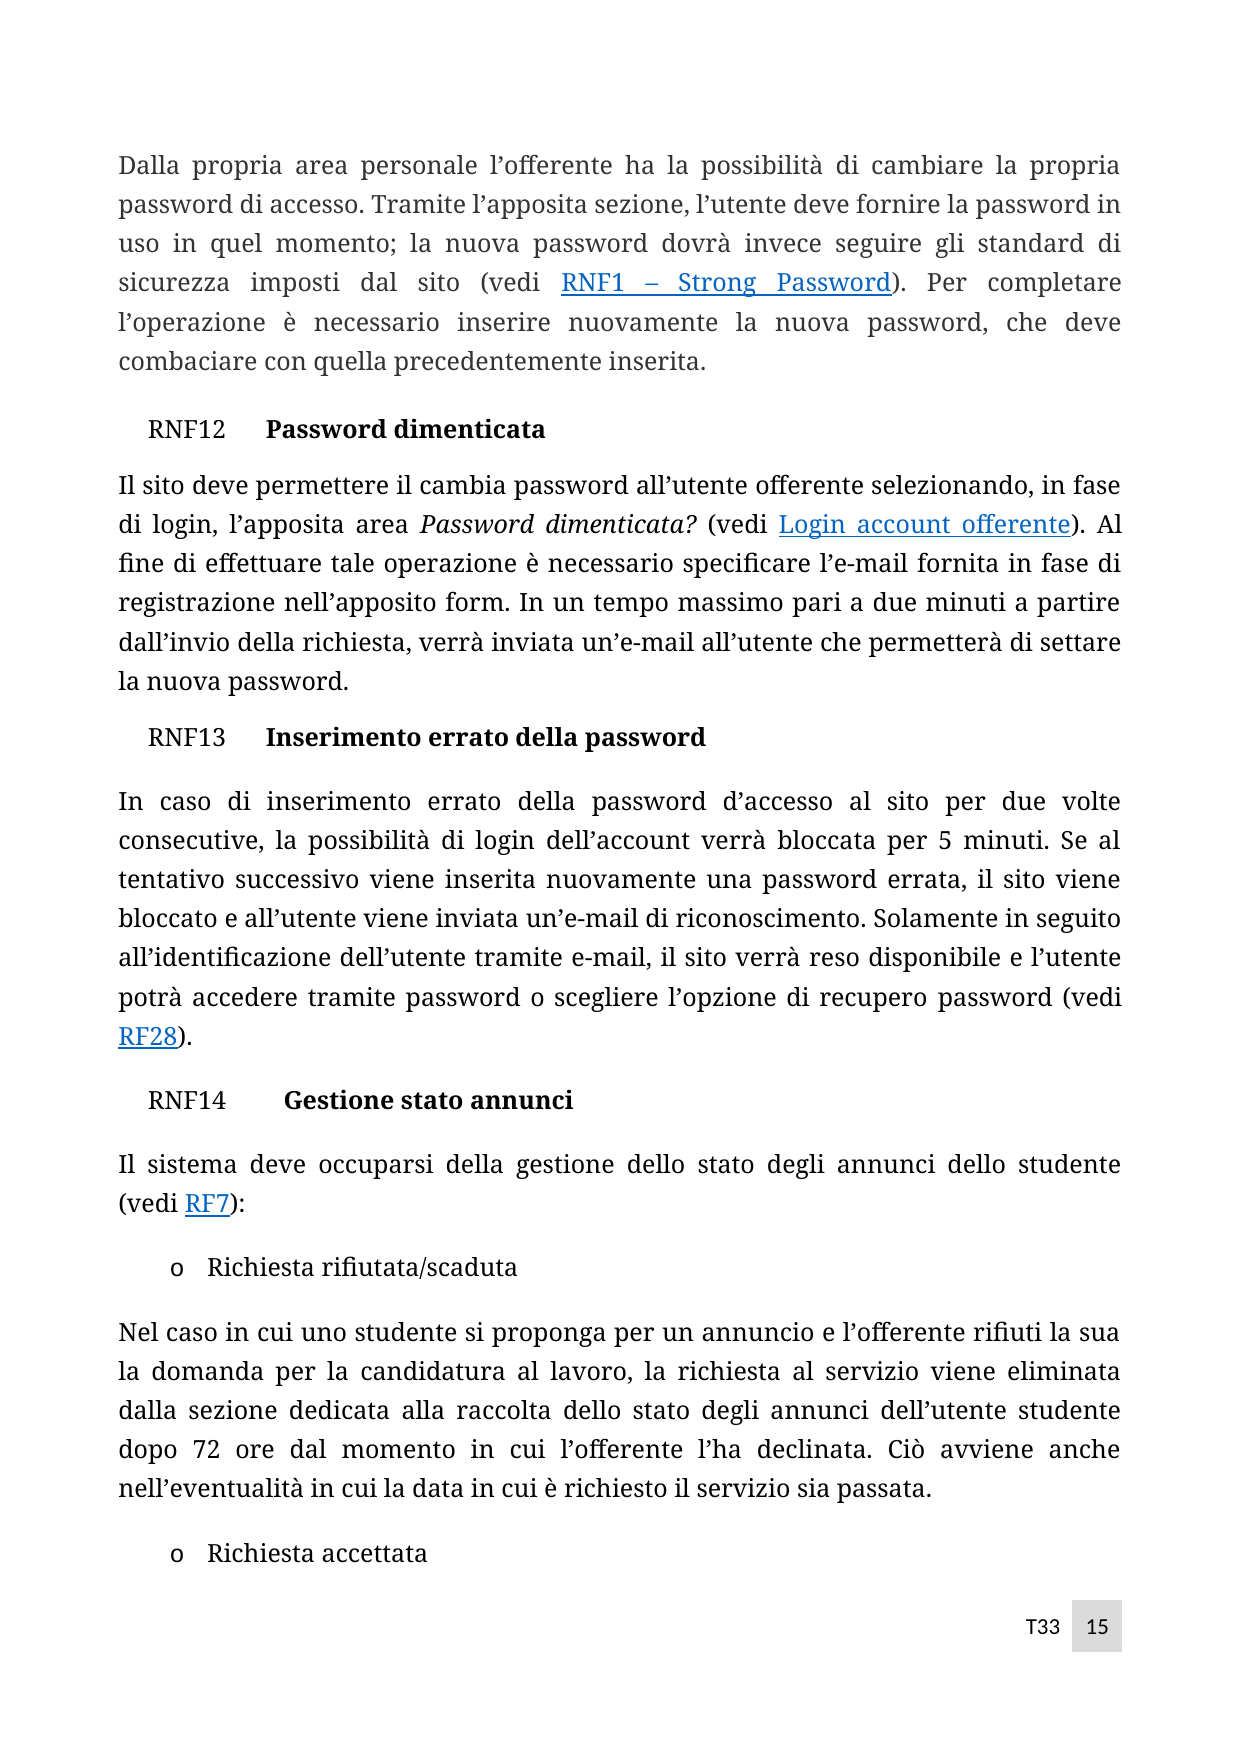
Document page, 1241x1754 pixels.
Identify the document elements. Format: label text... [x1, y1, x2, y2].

text Dalla propria area personale l’offerente ha la possibilità di cambiare la propria password di accesso. Tramite l’apposita sezione, l’utente deve fornire la password in uso in quel momento; la nuova password dovrà invece seguire gli standard di sicurezza imposti dal sito (vedi RNF1 – Strong Password). Per completare l’operazione è necessario inserire nuovamente la nuova password, che deve combaciare con quella precedentemente inserita. [118, 148, 1122, 377]
text Nel caso in cui uno studente si proponga per un annuncio e l’offerente rifiuti la sua la domanda per la candidatura al lavoro, la richiesta al servizio viene eliminata dalla sezione dedicata alla raccolta dello stato degli annunci dell’utente studente dopo 72 ore dal momento in cui l’offerente l’ha declinata. Ciò avviene anche nell’eventualità in cui la data in cui è richiesto il servizio sia passata. [118, 1314, 1122, 1505]
text RNF14 Gestione stato annunci [148, 1083, 1122, 1117]
list Richiesta accettata [169, 1535, 1122, 1569]
list Richiesta rifiutata/scaduta [169, 1250, 1122, 1284]
text Il sito deve permettere il cambia password all’utente offerente selezionando, in fase di login, l’apposita area Password dimenticata? (vedi Login account offerente). Al fine di effettuare tale operazione è necessario specificare l’e-mail fornita in fase di registrazione nell’apposito form. In un tempo massimo pari a due minuti a partire dall’invio della richiesta, verrà inviata un’e-mail all’utente che permetterà di settare la nuova password. [118, 468, 1122, 697]
text Il sistema deve occuparsi della gestione dello stato degli annunci dello studente (vedi RF7): [118, 1147, 1122, 1220]
text RNF13 Inserimento errato della password [148, 719, 1122, 753]
text RNF12 Password dimenticata [148, 412, 1122, 446]
text In caso di inserimento errato della password d’accesso al sito per due volte consecutive, la possibilità di login dell’account verrà bloccata per 5 minuti. Se al tentativo successivo viene inserita nuovamente una password errata, il sito viene bloccato e all’utente viene inviata un’e-mail di riconoscimento. Solamente in seguito all’identificazione dell’utente tramite e-mail, il sito verrà reso disponibile e l’utente potrà accedere tramite password o scegliere l’opzione di recupero password (vedi RF28). [118, 783, 1122, 1052]
